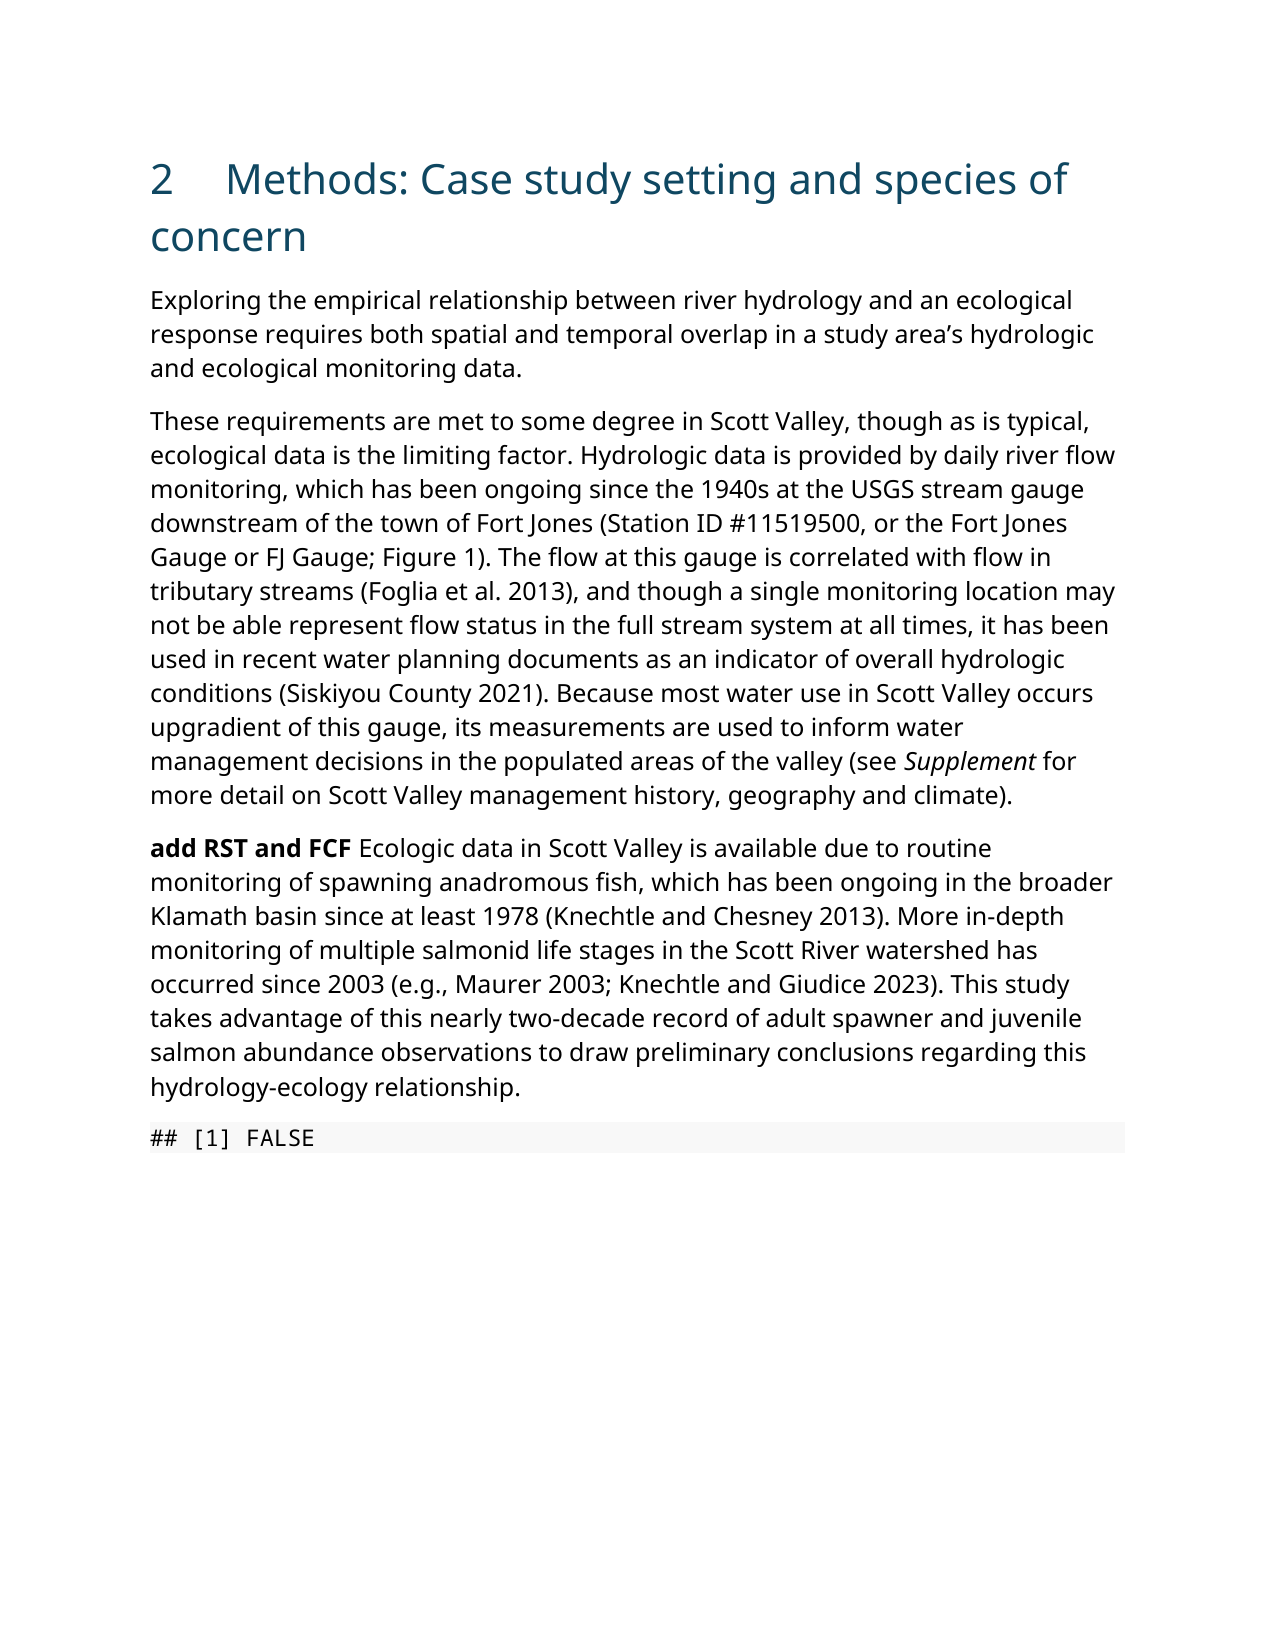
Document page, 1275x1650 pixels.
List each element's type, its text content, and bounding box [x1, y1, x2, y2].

text ## [1] FALSE [150, 1122, 1125, 1153]
subtitle 2 Methods: Case study setting and species of concern [150, 150, 1125, 263]
text Exploring the empirical relationship between river hydrology and an ecological response requires both spatial and temporal overlap in a study area’s hydrologic and ecological monitoring data. [150, 282, 1125, 384]
text add RST and FCF Ecologic data in Scott Valley is available due to routine monitoring of spawning anadromous fish, which has been ongoing in the broader Klamath basin since at least 1978 (Knechtle and Chesney 2013). More in-depth monitoring of multiple salmonid life stages in the Scott River watershed has occurred since 2003 (e.g., Maurer 2003; Knechtle and Giudice 2023). This study takes advantage of this nearly two-decade record of adult spawner and juvenile salmon abundance observations to draw preliminary conclusions regarding this hydrology-ecology relationship. [150, 831, 1125, 1103]
text These requirements are met to some degree in Scott Valley, though as is typical, ecological data is the limiting factor. Hydrologic data is provided by daily river flow monitoring, which has been ongoing since the 1940s at the USGS stream gauge downstream of the town of Fort Jones (Station ID #11519500, or the Fort Jones Gauge or FJ Gauge; Figure 1). The flow at this gauge is correlated with flow in tributary streams (Foglia et al. 2013), and though a single monitoring location may not be able represent flow status in the full stream system at all times, it has been used in recent water planning documents as an indicator of overall hydrologic conditions (Siskiyou County 2021). Because most water use in Scott Valley occurs upgradient of this gauge, its measurements are used to inform water management decisions in the populated areas of the valley (see Supplement for more detail on Scott Valley management history, geography and climate). [150, 403, 1125, 812]
